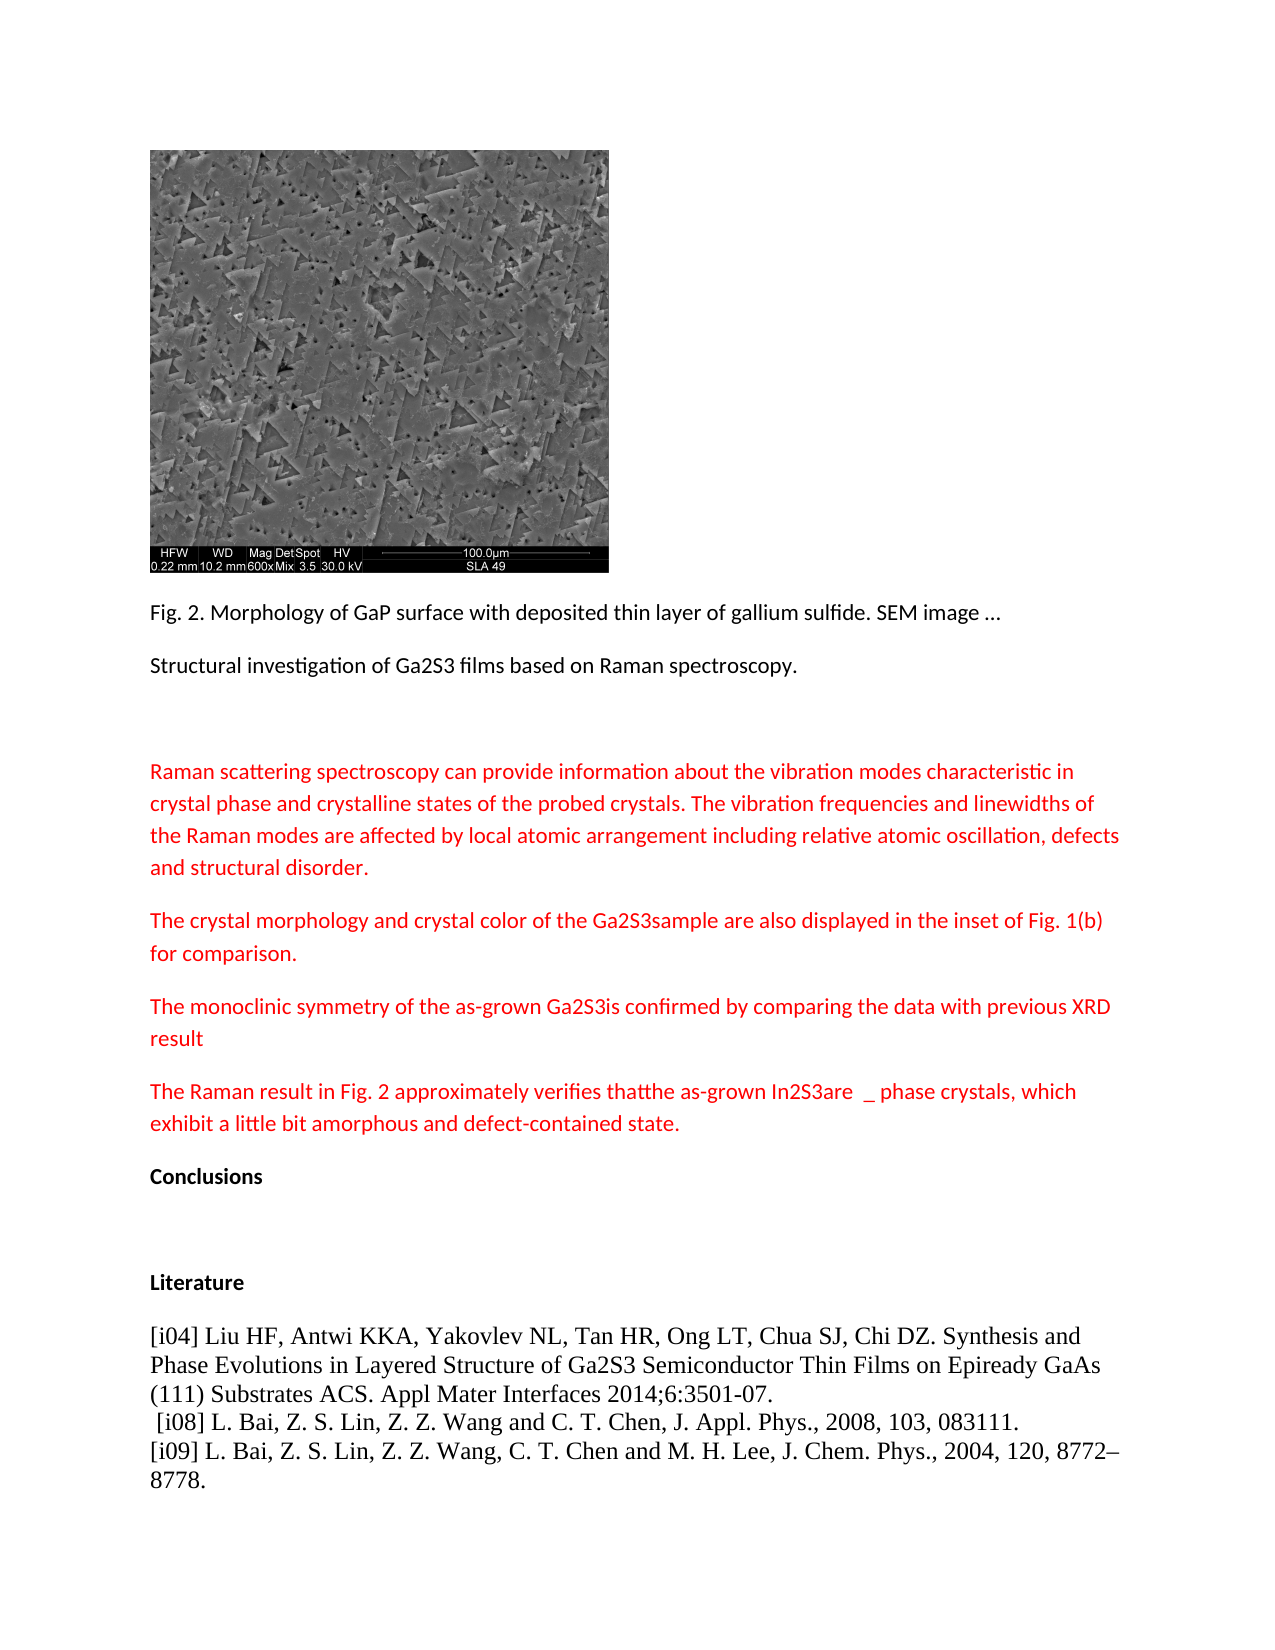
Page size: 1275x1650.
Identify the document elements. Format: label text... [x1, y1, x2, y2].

text Conclusions [150, 1162, 1125, 1190]
text [i09] L. Bai, Z. S. Lin, Z. Z. Wang, C. T. Chen and M. H. Lee, J. Chem. Phys., 2004, 120, 8772–8778. [150, 1436, 1125, 1494]
text The Raman result in Fig. 2 approximately verifies thatthe as-grown In2S3are _ phase crystals, which exhibit a little bit amorphous and defect-contained state. [150, 1077, 1125, 1137]
text The monoclinic symmetry of the as-grown Ga2S3is confirmed by comparing the data with previous XRD result [150, 992, 1125, 1052]
text The crystal morphology and crystal color of the Ga2S3sample are also displayed in the inset of Fig. 1(b) for comparison. [150, 907, 1125, 967]
text Raman scattering spectroscopy can provide information about the vibration modes characteristic in crystal phase and crystalline states of the probed crystals. The vibration frequencies and linewidths of the Raman modes are affected by local atomic arrangement including relative atomic oscillation, defects and structural disorder. [150, 757, 1125, 882]
picture [150, 150, 609, 573]
text [i08] L. Bai, Z. S. Lin, Z. Z. Wang and C. T. Chen, J. Appl. Phys., 2008, 103, 083111. [150, 1407, 1125, 1436]
text Structural investigation of Ga2S3 films based on Raman spectroscopy. [150, 651, 1125, 679]
text Fig. 2. Morphology of GaP surface with deposited thin layer of gallium sulfide. SEM image … [150, 598, 1125, 626]
text Literature [150, 1268, 1125, 1296]
text [i04] Liu HF, Antwi KKA, Yakovlev NL, Tan HR, Ong LT, Chua SJ, Chi DZ. Synthesis and Phase Evolutions in Layered Structure of Ga2S3 Semiconductor Thin Films on Epiready GaAs (111) Substrates ACS. Appl Mater Interfaces 2014;6:3501-07. [150, 1321, 1125, 1407]
